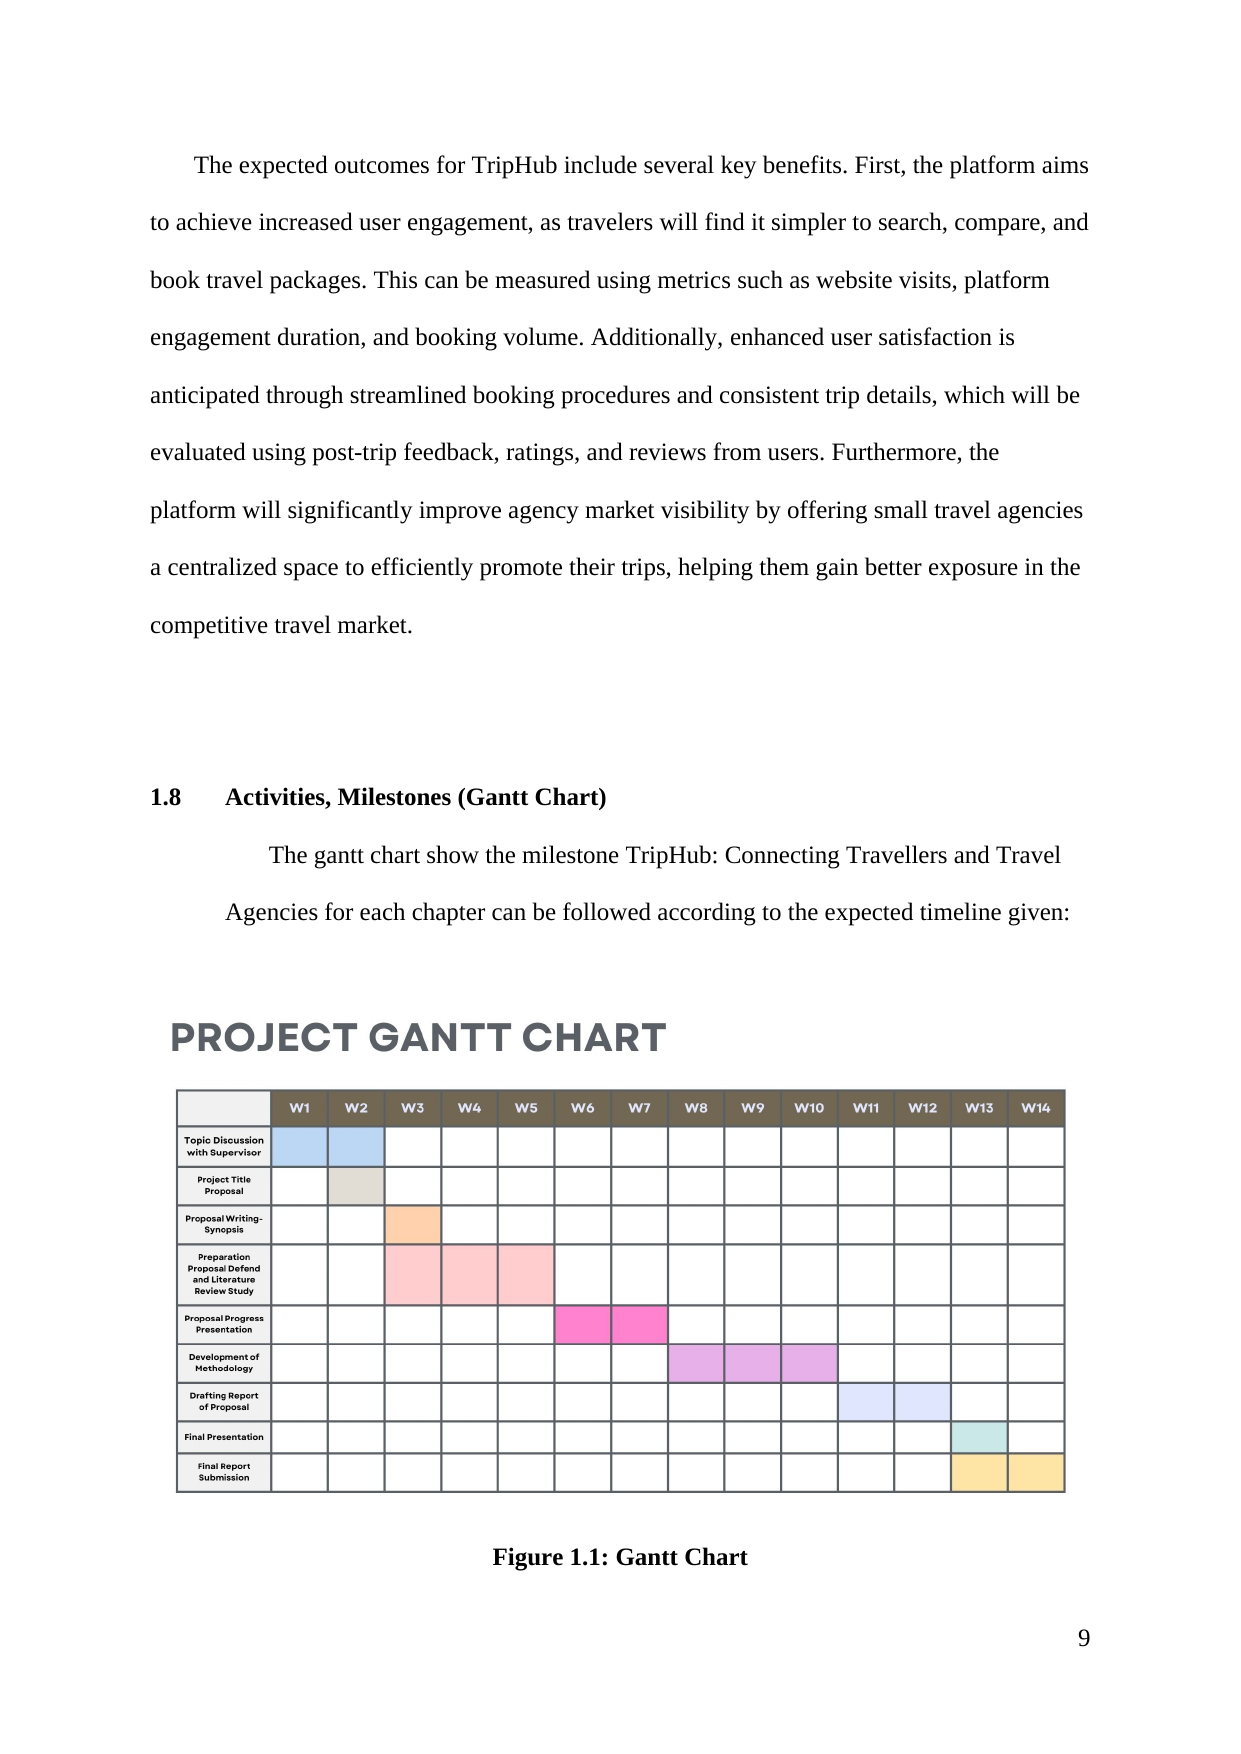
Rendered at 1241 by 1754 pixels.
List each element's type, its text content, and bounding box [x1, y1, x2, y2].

text The gantt chart show the milestone TripHub: Connecting Travellers and Travel Agencies for each chapter can be followed according to the expected timeline given: [225, 840, 1090, 926]
subtitle Activities, Milestones (Gantt Chart) [150, 782, 1090, 811]
picture [150, 984, 1091, 1513]
subtitle The expected outcomes for TripHub include several key benefits. First, the platform aims to achieve increased user engagement, as travelers will find it simpler to search, compare, and book travel packages. This can be measured using metrics such as website visits, platform engagement duration, and booking volume. Additionally, enhanced user satisfaction is anticipated through streamlined booking procedures and consistent trip details, which will be evaluated using post-trip feedback, ratings, and reviews from users. Furthermore, the platform will significantly improve agency market visibility by offering small travel agencies a centralized space to efficiently promote their trips, helping them gain better exposure in the competitive travel market. [150, 150, 1090, 639]
text Figure 1.1: Gantt Chart [150, 1542, 1090, 1571]
